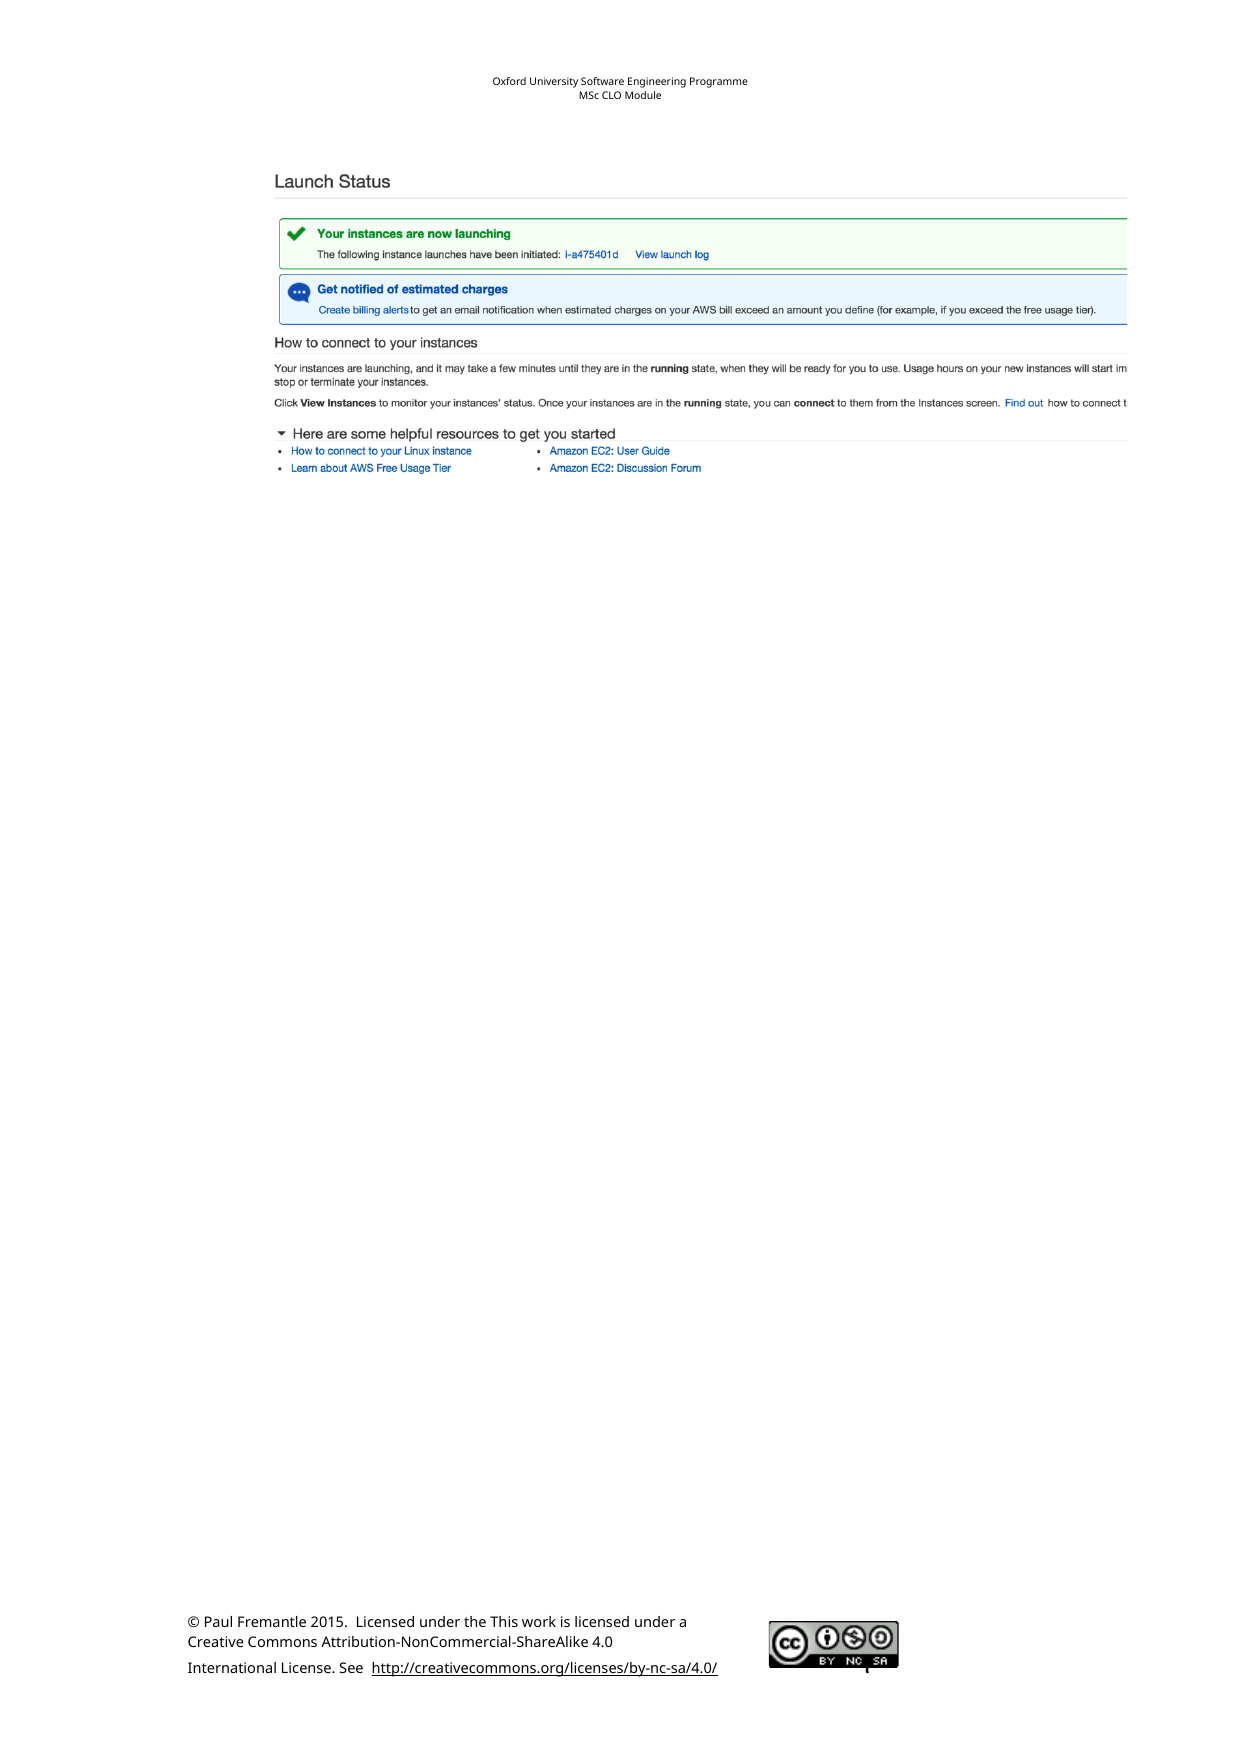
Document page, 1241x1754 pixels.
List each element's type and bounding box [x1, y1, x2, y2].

picture [262, 150, 1128, 494]
picture [768, 1621, 899, 1668]
list [225, 150, 1053, 523]
